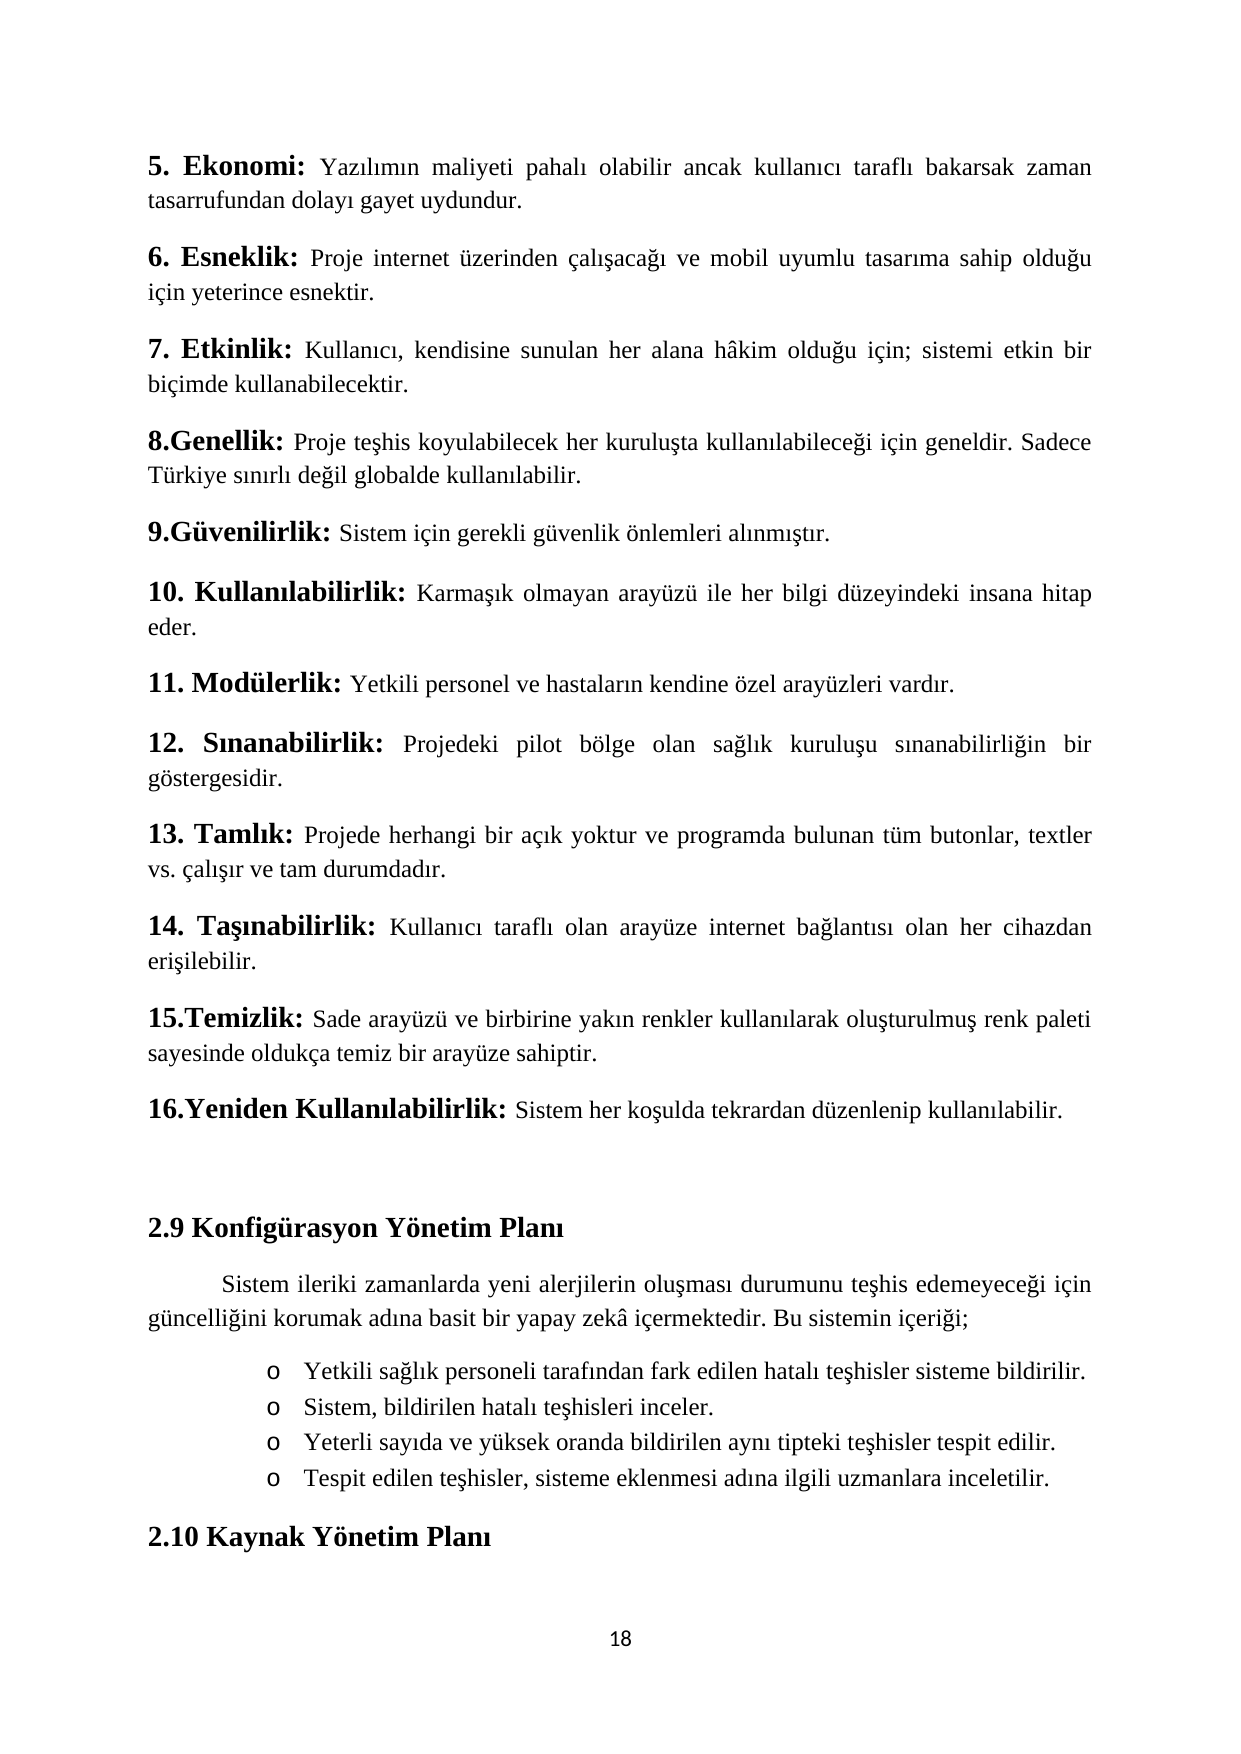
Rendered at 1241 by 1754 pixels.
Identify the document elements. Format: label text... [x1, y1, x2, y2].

text 2.9 Konfigürasyon Yönetim Planı [148, 1210, 1092, 1244]
text 15.Temizlik: Sade arayüzü ve birbirine yakın renkler kullanılarak oluşturulmuş renk paleti sayesinde oldukça temiz bir arayüze sahiptir. [148, 1000, 1092, 1066]
text 6. Esneklik: Proje internet üzerinden çalışacağı ve mobil uyumlu tasarıma sahip olduğu için yeterince esnektir. [148, 239, 1092, 306]
text 11. Modülerlik: Yetkili personel ve hastaların kendine özel arayüzleri vardır. [148, 665, 1092, 699]
text Sistem ileriki zamanlarda yeni alerjilerin oluşması durumunu teşhis edemeyeceği için güncelliğini korumak adına basit bir yapay zekâ içermektedir. Bu sistemin içeriği; [148, 1269, 1092, 1331]
list Sistem, bildirilen hatalı teşhisleri inceler. [266, 1392, 1092, 1423]
text 16.Yeniden Kullanılabilirlik: Sistem her koşulda tekrardan düzenlenip kullanılabilir. [148, 1091, 1092, 1125]
text 2.10 Kaynak Yönetim Planı [148, 1519, 1092, 1552]
text 14. Taşınabilirlik: Kullanıcı taraflı olan arayüze internet bağlantısı olan her cihazdan erişilebilir. [148, 908, 1092, 975]
text 9.Güvenilirlik: Sistem için gerekli güvenlik önlemleri alınmıştır. [148, 514, 1092, 548]
list Tespit edilen teşhisler, sisteme eklenmesi adına ilgili uzmanlara inceletilir. [266, 1463, 1092, 1493]
text 8.Genellik: Proje teşhis koyulabilecek her kuruluşta kullanılabileceği için geneldir. Sadece Türkiye sınırlı değil globalde kullanılabilir. [148, 423, 1092, 489]
text 13. Tamlık: Projede herhangi bir açık yoktur ve programda bulunan tüm butonlar, textler vs. çalışır ve tam durumdadır. [148, 816, 1092, 883]
text 10. Kullanılabilirlik: Karmaşık olmayan arayüzü ile her bilgi düzeyindeki insana hitap eder. [148, 574, 1092, 640]
text 7. Etkinlik: Kullanıcı, kendisine sunulan her alana hâkim olduğu için; sistemi etkin bir biçimde kullanabilecektir. [148, 331, 1092, 398]
text 5. Ekonomi: Yazılımın maliyeti pahalı olabilir ancak kullanıcı taraflı bakarsak zaman tasarrufundan dolayı gayet uydundur. [148, 148, 1092, 214]
list Yetkili sağlık personeli tarafından fark edilen hatalı teşhisler sisteme bildirilir. [266, 1356, 1092, 1387]
text 12. Sınanabilirlik: Projedeki pilot bölge olan sağlık kuruluşu sınanabilirliğin bir göstergesidir. [148, 725, 1092, 791]
list Yeterli sayıda ve yüksek oranda bildirilen aynı tipteki teşhisler tespit edilir. [266, 1427, 1092, 1458]
